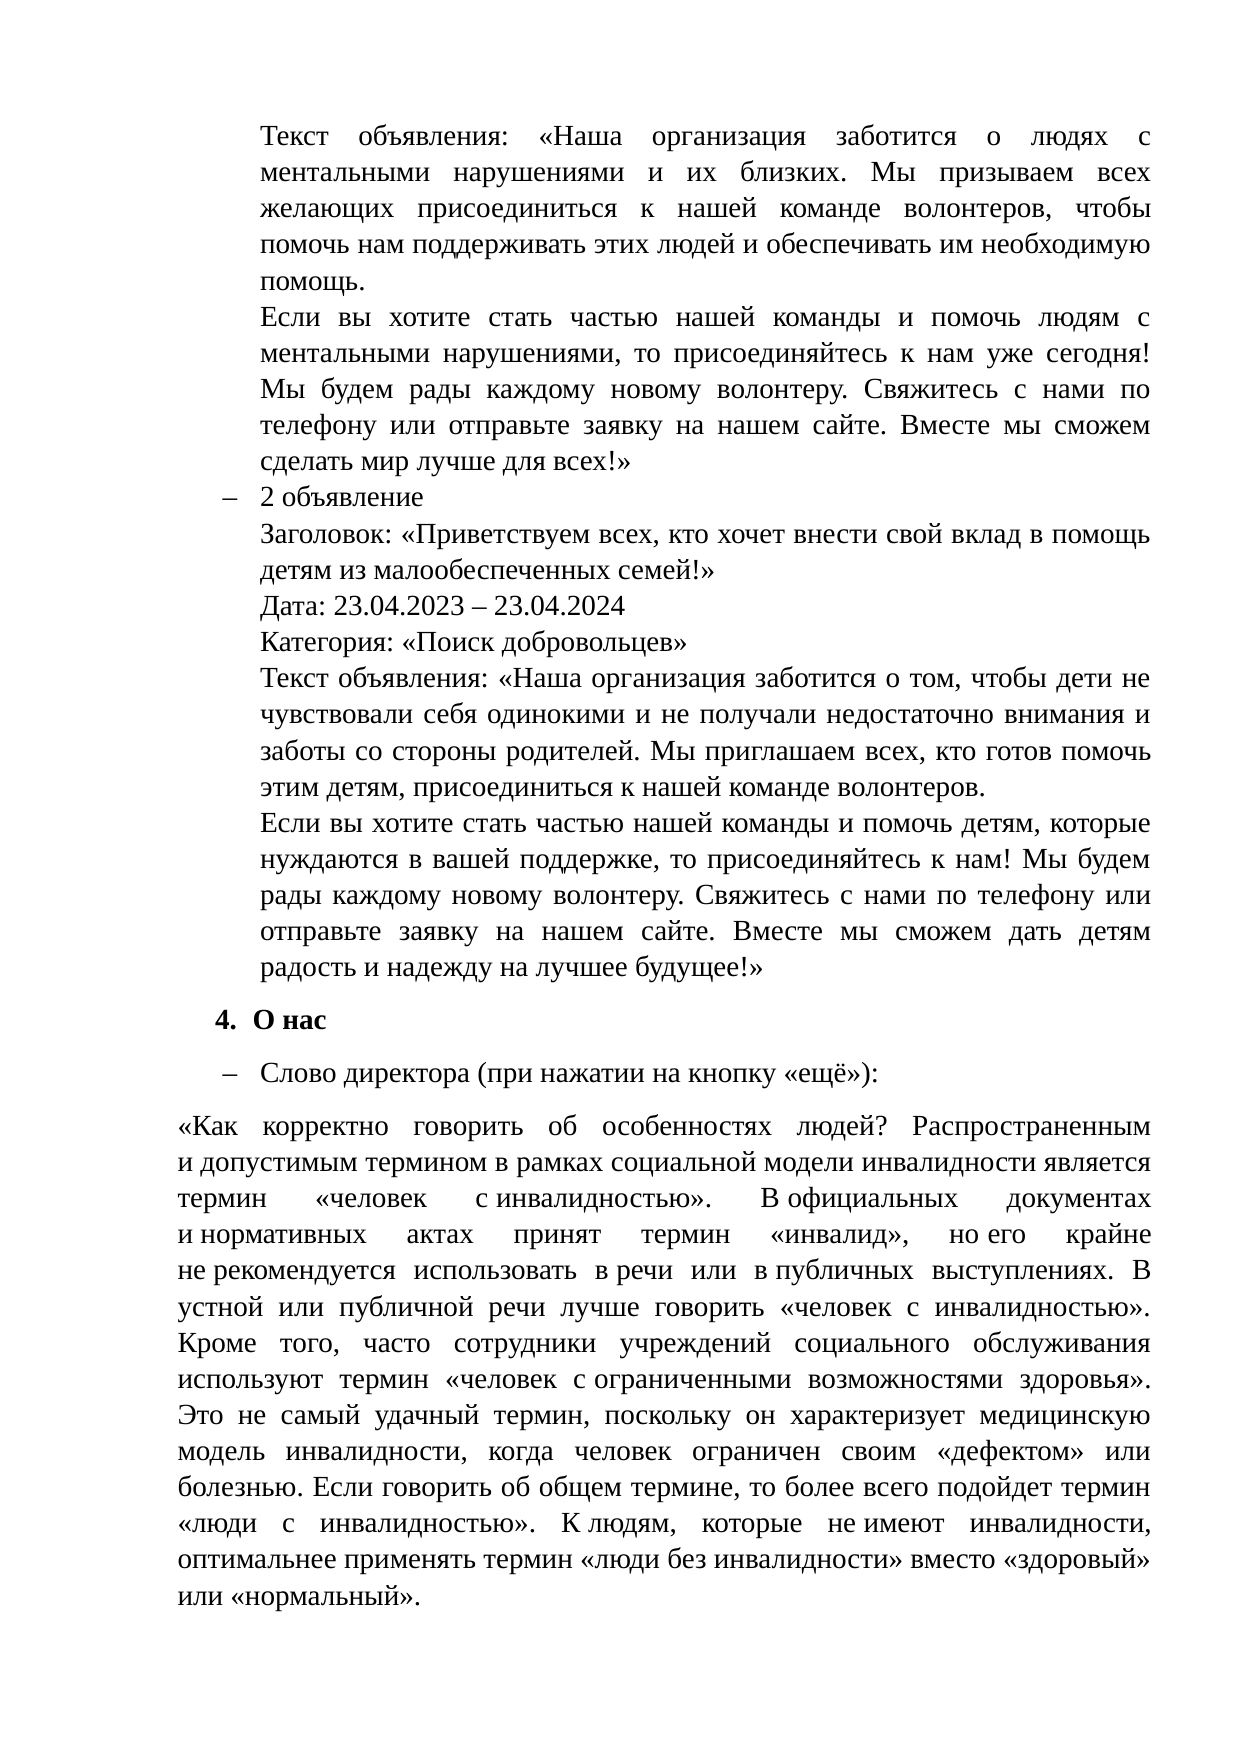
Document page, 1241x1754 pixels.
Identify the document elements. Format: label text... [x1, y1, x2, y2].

list 2 объявление [222, 479, 1152, 513]
list Слово директора (при нажатии на кнопку «ещё»): [222, 1055, 1152, 1089]
subtitle О нас [215, 1002, 1152, 1036]
list Если вы хотите стать частью нашей команды и помочь детям, которые нуждаются в вашей поддержке, то присоединяйтесь к нам! Мы будем рады каждому новому волонтеру. Свяжитесь с нами по телефону или отправьте заявку на нашем сайте. Вместе мы сможем дать детям радость и надежду на лучшее будущее!» [260, 805, 1152, 983]
text «Как корректно говорить об особенностях людей? Распространенным и допустимым термином в рамках социальной модели инвалидности является термин «человек с инвалидностью». В официальных документах и нормативных актах принят термин «инвалид», но его крайне не рекомендуется использовать в речи или в публичных выступлениях. В устной или публичной речи лучше говорить «человек с инвалидностью». Кроме того, часто сотрудники учреждений социального обслуживания используют термин «человек с ограниченными возможностями здоровья». Это не самый удачный термин, поскольку он характеризует медицинскую модель инвалидности, когда человек ограничен своим «дефектом» или болезнью. Если говорить об общем термине, то более всего подойдет термин «люди с инвалидностью». К людям, которые не имеют инвалидности, оптимальнее применять термин «люди без инвалидности» вместо «здоровый» или «нормальный». [177, 1108, 1152, 1611]
list Заголовок: «Приветствуем всех, кто хочет внести свой вклад в помощь детям из малообеспеченных семей!» [260, 516, 1152, 585]
list Дата: 23.04.2023 – 23.04.2024 [260, 588, 1152, 622]
list Текст объявления: «Наша организация заботится о том, чтобы дети не чувствовали себя одинокими и не получали недостаточно внимания и заботы со стороны родителей. Мы приглашаем всех, кто готов помочь этим детям, присоединиться к нашей команде волонтеров. [260, 660, 1152, 802]
list Категория: «Поиск добровольцев» [260, 624, 1152, 658]
list Если вы хотите стать частью нашей команды и помочь людям с ментальными нарушениями, то присоединяйтесь к нам уже сегодня! Мы будем рады каждому новому волонтеру. Свяжитесь с нами по телефону или отправьте заявку на нашем сайте. Вместе мы сможем сделать мир лучше для всех!» [260, 299, 1152, 477]
list Текст объявления: «Наша организация заботится о людях с ментальными нарушениями и их близких. Мы призываем всех желающих присоединиться к нашей команде волонтеров, чтобы помочь нам поддерживать этих людей и обеспечивать им необходимую помощь. [260, 118, 1152, 296]
